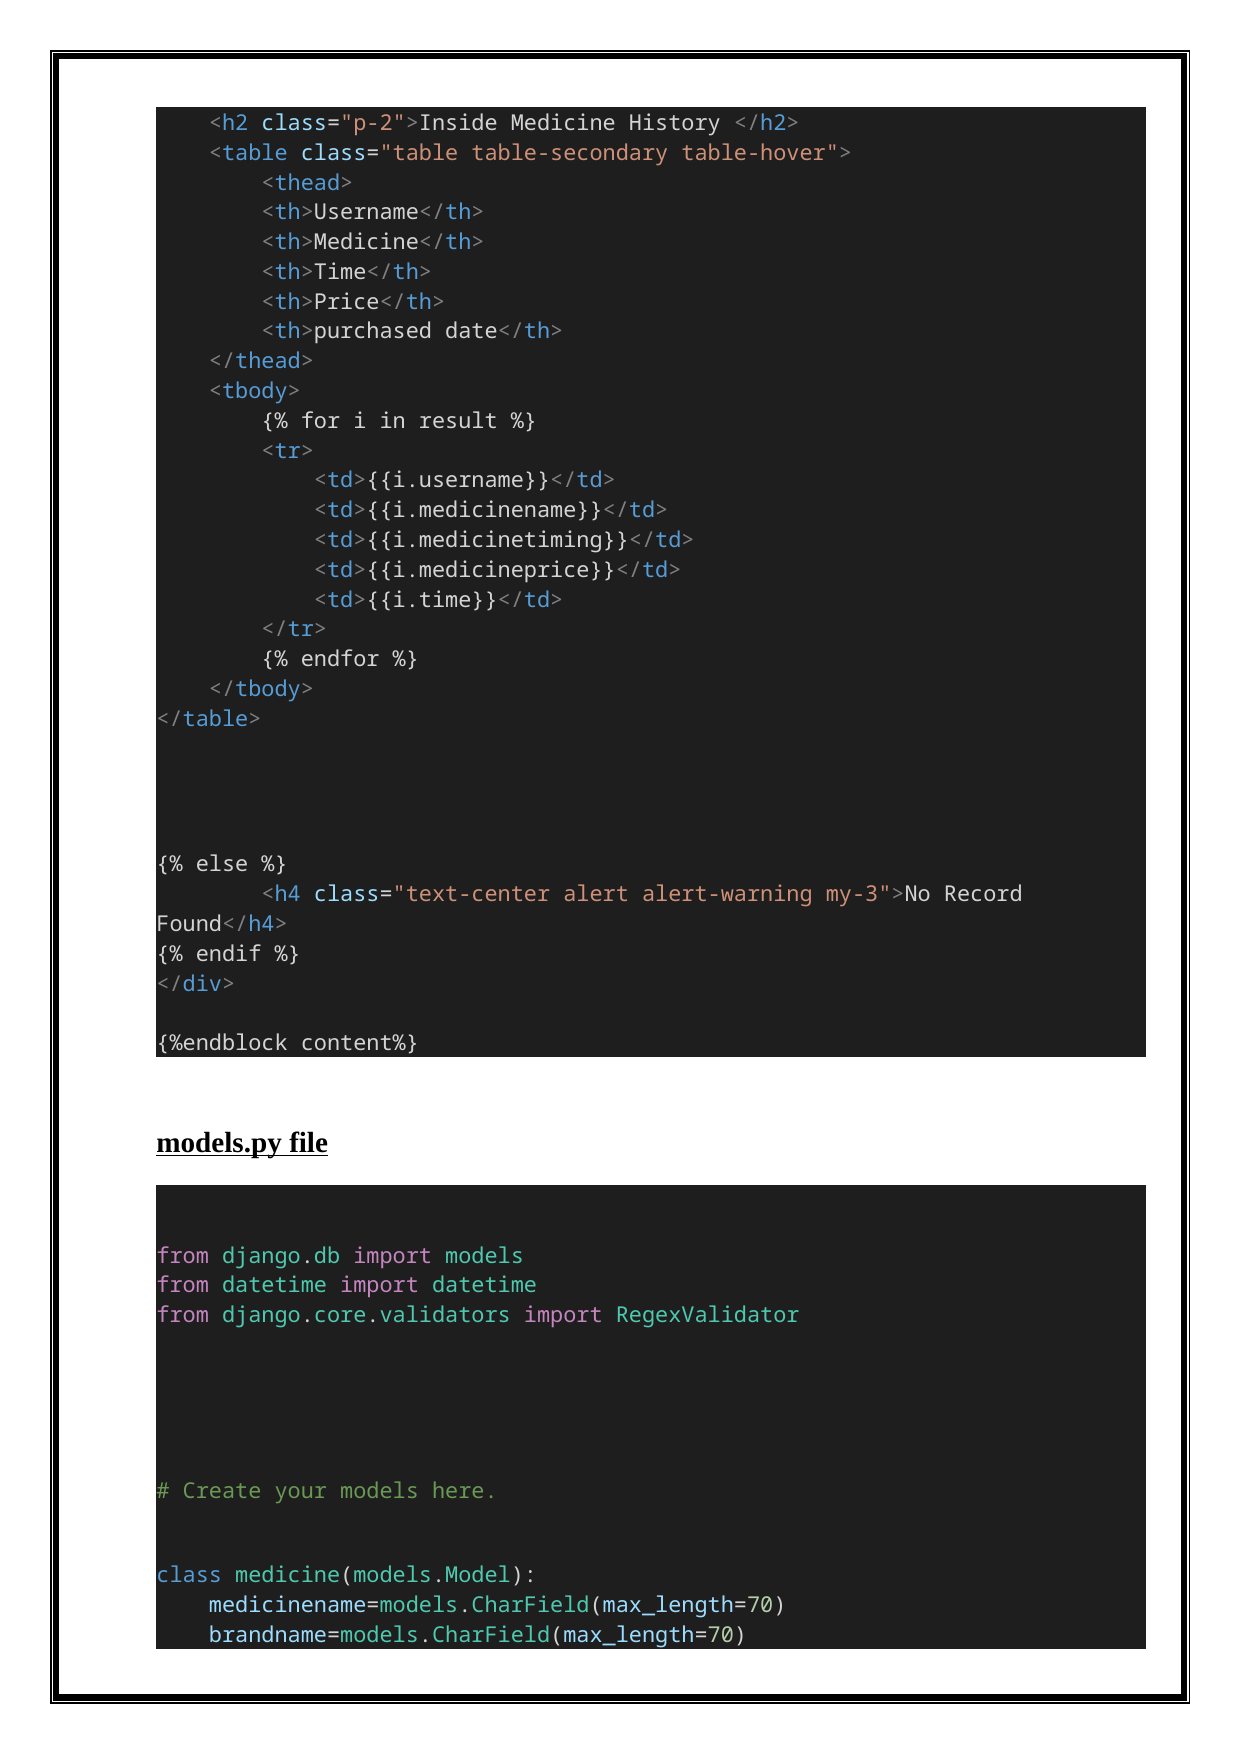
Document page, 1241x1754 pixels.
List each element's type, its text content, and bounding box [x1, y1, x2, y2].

text <td>{{i.medicinetiming}}</td> [156, 524, 1146, 554]
text models.py file [156, 1126, 1117, 1159]
text {% else %} [156, 848, 1146, 878]
text medicinename=models.CharField(max_length=70) [156, 1589, 1146, 1619]
text <th>Medicine</th> [156, 226, 1146, 256]
text {%endblock content%} [156, 1027, 1146, 1057]
text <th>Time</th> [156, 256, 1146, 286]
text </div> [156, 967, 1146, 997]
text <th>purchased date</th> [156, 315, 1146, 345]
text <thead> [156, 166, 1146, 196]
text <tr> [156, 434, 1146, 464]
text <h2 class="p-2">Inside Medicine History </h2> [156, 107, 1146, 137]
text <td>{{i.medicinename}}</td> [156, 494, 1146, 524]
text <th>Username</th> [156, 196, 1146, 226]
text <h4 class="text-center alert alert-warning my-3">No Record Found</h4> [156, 878, 1146, 938]
text brandname=models.CharField(max_length=70) [156, 1619, 1146, 1649]
text class medicine(models.Model): [156, 1559, 1146, 1589]
text {% for i in result %} [156, 405, 1146, 434]
text {% endif %} [156, 938, 1146, 967]
text </table> [156, 703, 1146, 732]
text {% endfor %} [156, 643, 1146, 673]
text </tbody> [156, 673, 1146, 703]
text </tr> [156, 613, 1146, 643]
text from django.core.validators import RegexValidator [156, 1299, 1146, 1329]
text <table class="table table-secondary table-hover"> [156, 137, 1146, 166]
text from django.db import models [156, 1240, 1146, 1269]
text # Create your models here. [156, 1475, 1146, 1504]
text <td>{{i.medicineprice}}</td> [156, 554, 1146, 583]
text </thead> [156, 345, 1146, 375]
text <th>Price</th> [156, 286, 1146, 315]
text <tbody> [156, 375, 1146, 405]
text <td>{{i.username}}</td> [156, 464, 1146, 494]
text <td>{{i.time}}</td> [156, 583, 1146, 613]
text from datetime import datetime [156, 1269, 1146, 1299]
